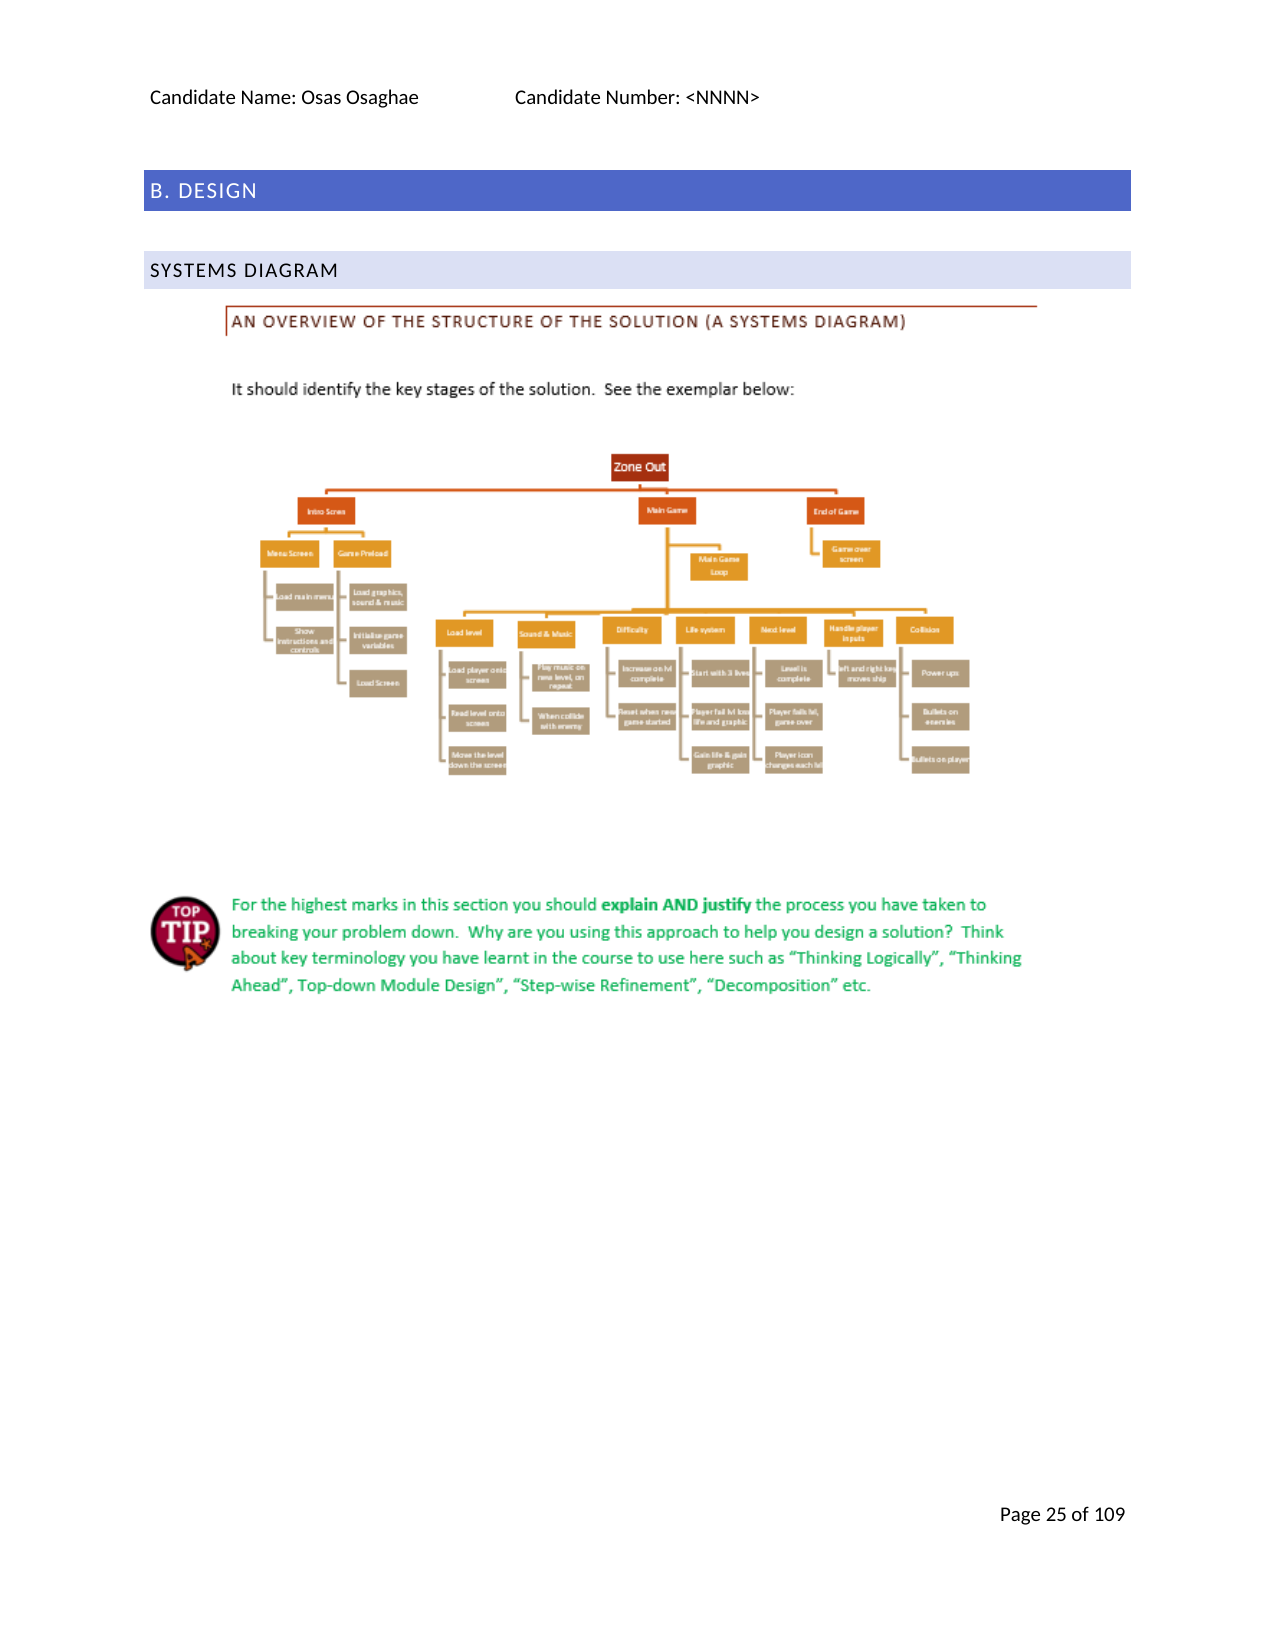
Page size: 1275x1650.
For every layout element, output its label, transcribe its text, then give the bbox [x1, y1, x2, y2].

subtitle B. Design [150, 176, 1125, 204]
picture [150, 303, 1057, 1024]
subtitle Systems diagram [150, 258, 1125, 283]
